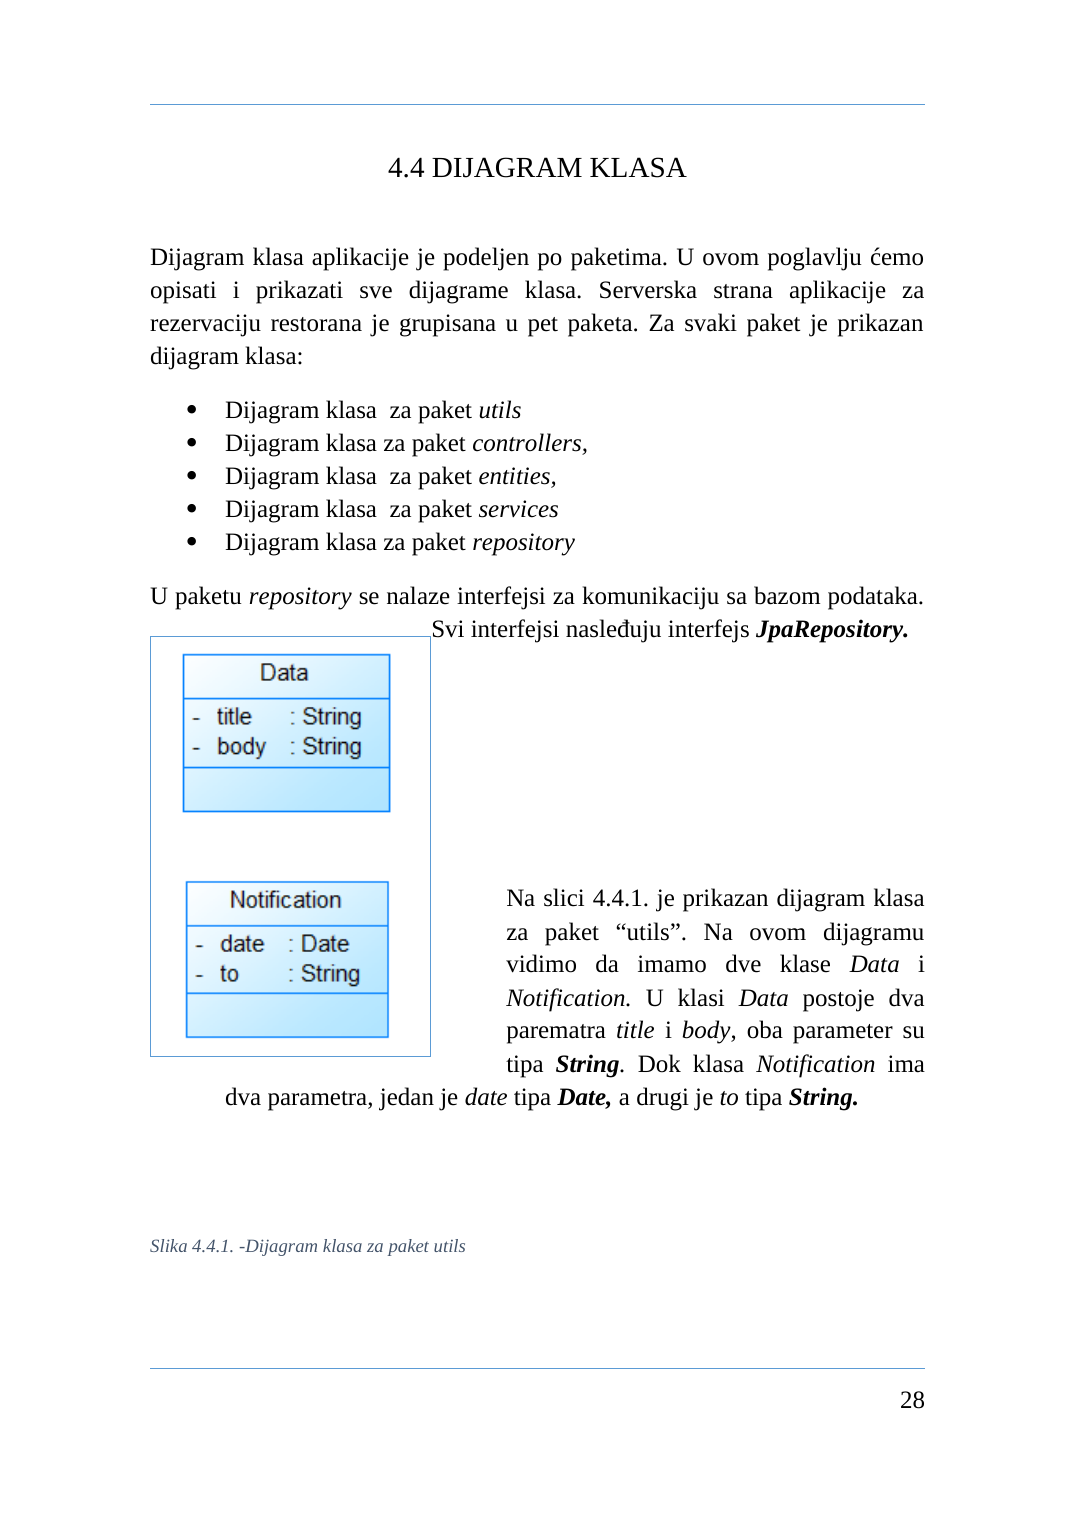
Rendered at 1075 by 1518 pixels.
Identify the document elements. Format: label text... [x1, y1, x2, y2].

picture [151, 637, 430, 1056]
list Dijagram klasa za paket entities, [187, 461, 925, 490]
list Dijagram klasa za paket controllers, [187, 428, 925, 457]
list Na slici 4.4.1. je prikazan dijagram klasa za paket “utils”. Na ovom dijagramu vidimo da imamo dve klase Data i Notification. U klasi Data postoje dva parematra title i body, oba parameter su tipa String. Dok klasa Notification ima dva parametra, jedan je date tipa Date, a drugi je to tipa String. [225, 883, 925, 1110]
text U paketu repository se nalaze interfejsi za komunikaciju sa bazom podataka. Svi interfejsi nasleđuju interfejs JpaRepository. [150, 581, 925, 643]
list Dijagram klasa za paket services [187, 494, 925, 523]
list Dijagram klasa za paket repository [187, 527, 925, 556]
subtitle 4.4 DIJAGRAM KLASA [150, 150, 925, 183]
list Dijagram klasa za paket utils [187, 395, 925, 424]
text Slika 4.4.1. -Dijagram klasa za paket utils [150, 1234, 925, 1256]
text Dijagram klasa aplikacije je podeljen po paketima. U ovom poglavlju ćemo opisati i prikazati sve dijagrame klasa. Serverska strana aplikacije za rezervaciju restorana je grupisana u pet paketa. Za svaki paket je prikazan dijagram klasa: [150, 242, 925, 370]
